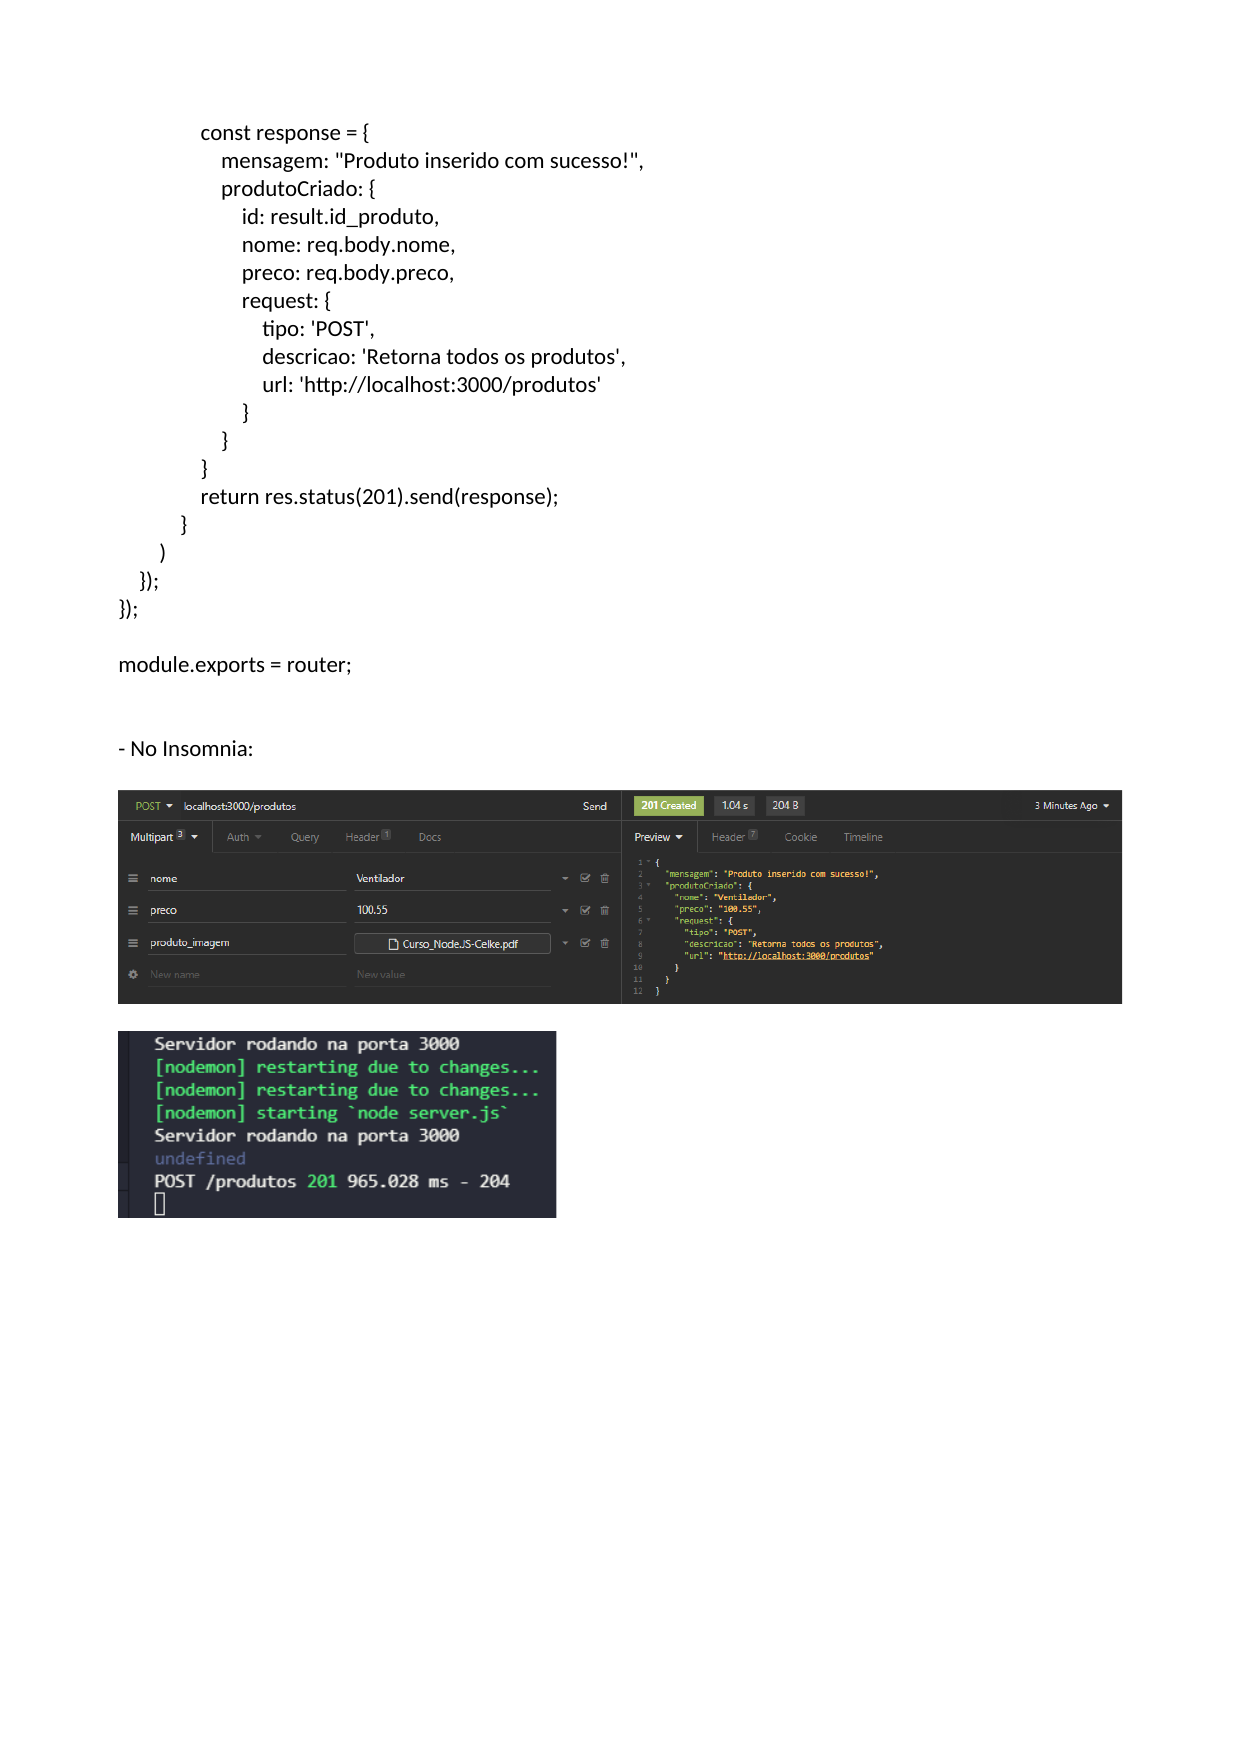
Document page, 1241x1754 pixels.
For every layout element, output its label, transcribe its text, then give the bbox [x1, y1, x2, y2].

text - No Insomnia: [118, 734, 1122, 763]
text }); [118, 566, 1122, 594]
text module.exports = router; [118, 651, 1122, 678]
text return res.status(201).send(response); [118, 482, 1122, 510]
text id: result.id_produto, [118, 202, 1122, 230]
text } [118, 454, 1122, 482]
text } [118, 398, 1122, 426]
text ) [118, 538, 1122, 566]
text request: { [118, 286, 1122, 314]
text nome: req.body.nome, [118, 230, 1122, 258]
picture [118, 790, 1123, 1004]
text const response = { [118, 118, 1122, 146]
text preco: req.body.preco, [118, 258, 1122, 286]
text }); [118, 594, 1122, 622]
text descricao: 'Retorna todos os produtos', [118, 342, 1122, 370]
text url: 'http://localhost:3000/produtos' [118, 370, 1122, 398]
text } [118, 426, 1122, 454]
text } [118, 510, 1122, 538]
text produtoCriado: { [118, 174, 1122, 202]
picture [118, 1031, 557, 1218]
text tipo: 'POST', [118, 314, 1122, 342]
text mensagem: "Produto inserido com sucesso!", [118, 146, 1122, 174]
